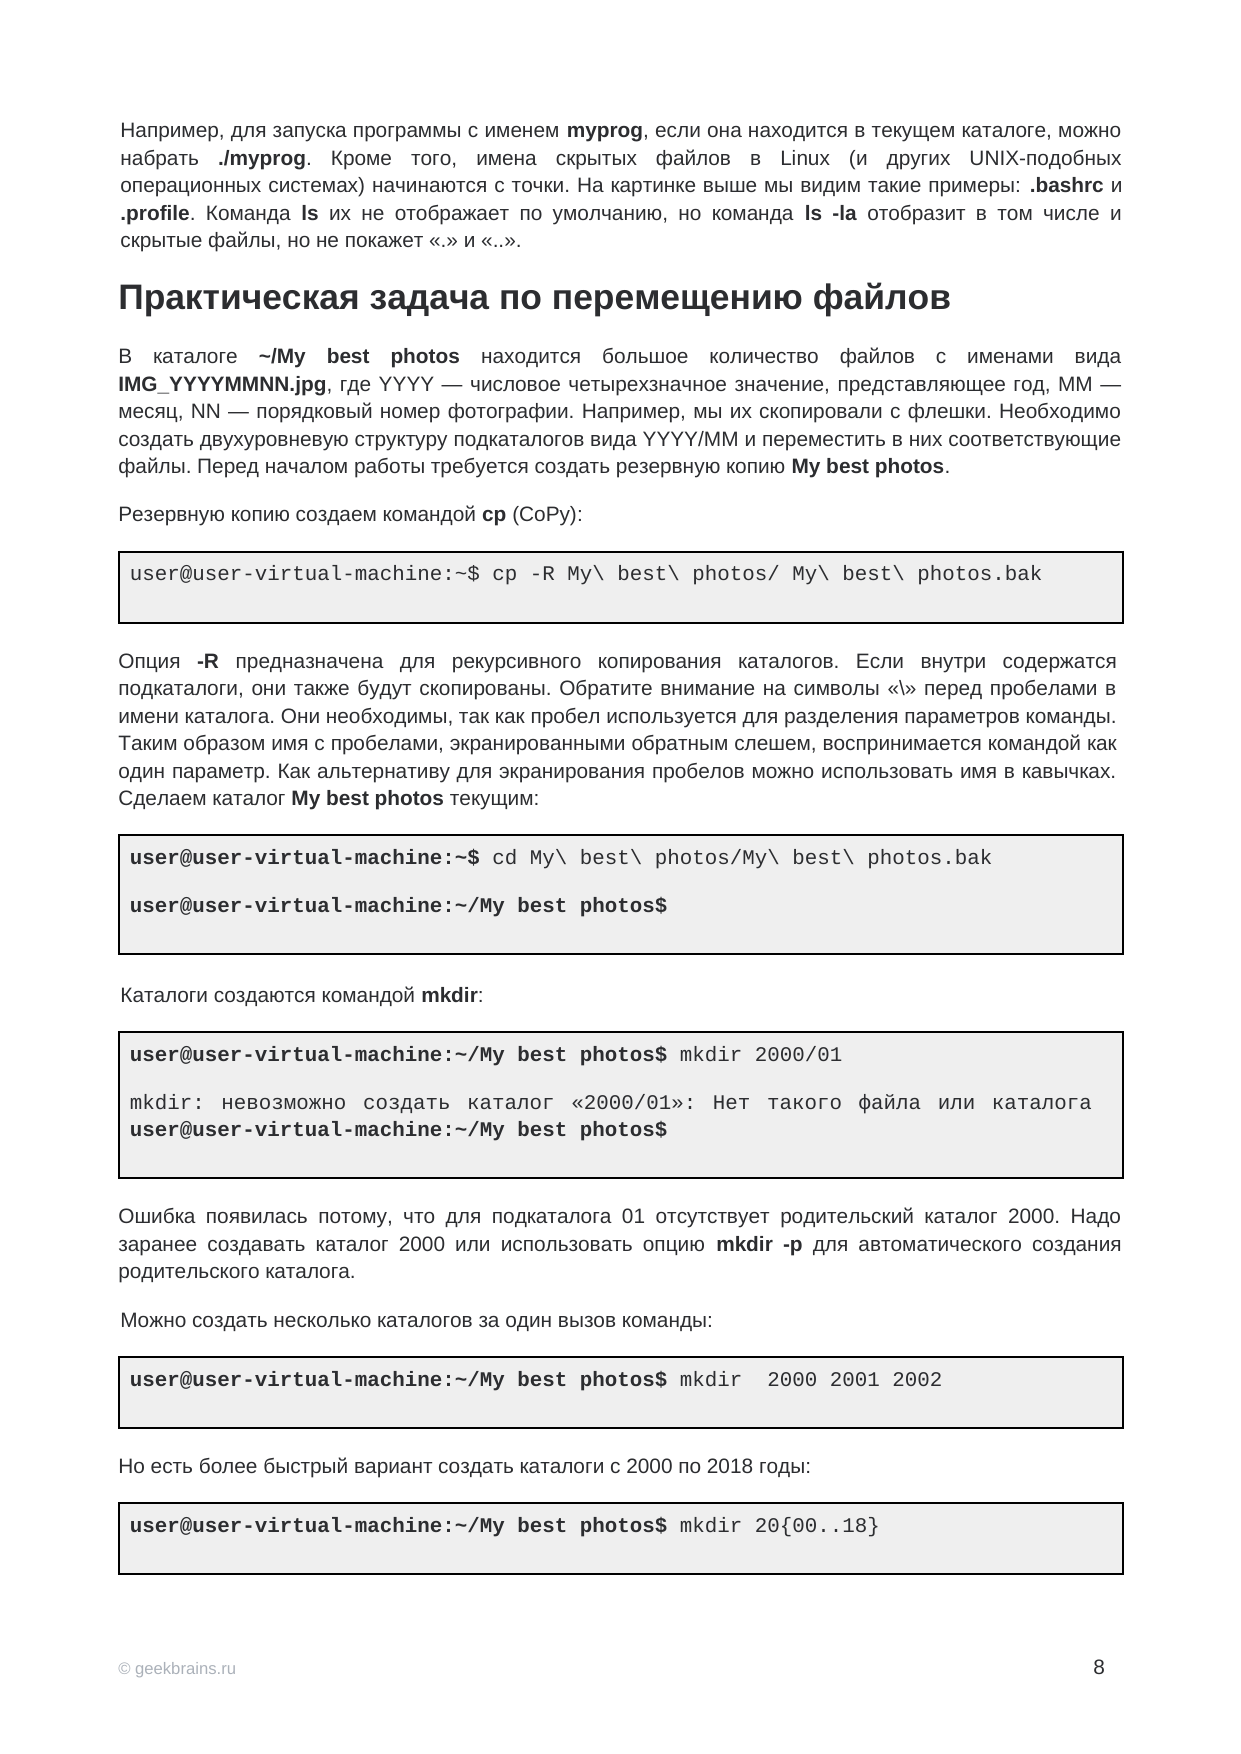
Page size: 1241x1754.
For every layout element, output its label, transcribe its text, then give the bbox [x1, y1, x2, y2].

table_header user@user-virtual-machine:~/My best photos$ mkdir 20{00..18} [120, 1504, 1122, 1573]
subtitle Практическая задача по перемещению файлов [118, 276, 1122, 317]
text Можно создать несколько каталогов за один вызов команды: [120, 1307, 962, 1331]
text В каталоге ~/My best photos находится большое количество файлов с именами вида IMG_YYYYMMNN.jpg, где YYYY — числовое четырехзначное значение, представляющее год, MM — месяц, NN — порядковый номер фотографии. Например, мы их скопировали с флешки. Необходимо создать двухуровневую структуру подкаталогов вида YYYY/MM и переместить в них соответствующие файлы. Перед началом работы требуется создать резервную копию My best photos. [118, 344, 1122, 478]
table_header user@user-virtual-machine:~/My best photos$ mkdir 2000/01 mkdir: невозможно создать каталог «2000/01»: Нет такого файла или каталога user@user-virtual-machine:~/My best photos$ [120, 1033, 1122, 1177]
table_header user@user-virtual-machine:~/My best photos$ mkdir 2000 2001 2002 [120, 1358, 1122, 1427]
text Ошибка появилась потому, что для подкаталога 01 отсутствует родительский каталог 2000. Надо заранее создавать каталог 2000 или использовать опцию mkdir -p для автоматического создания родительского каталога. [118, 1179, 1122, 1283]
text Но есть более быстрый вариант создать каталоги с 2000 по 2018 годы: [118, 1429, 1087, 1478]
text Резервную копию создаем командой cp (CoPy): [118, 502, 783, 526]
text Каталоги создаются командой mkdir: [120, 955, 1122, 1007]
text Опция -R предназначена для рекурсивного копирования каталогов. Если внутри содержатся подкаталоги, они также будут скопированы. Обратите внимание на символы «\» перед пробелами в имени каталога. Они необходимы, так как пробел используется для разделения параметров команды. Таким образом имя с пробелами, экранированными обратным слешем, воспринимается командой как один параметр. Как альтернативу для экранирования пробелов можно использовать имя в кавычках. Сделаем каталог My best photos текущим: [118, 624, 1118, 810]
table_header user@user-virtual-machine:~$ cd My\ best\ photos/My\ best\ photos.bak user@user-virtual-machine:~/My best photos$ [120, 836, 1122, 953]
text Например, для запуска программы c именем myprog, если она находится в текущем каталоге, можно набрать ./myprog. Кроме того, имена скрытых файлов в Linux (и других UNIX-подобных операционных системах) начинаются с точки. На картинке выше мы видим такие примеры: .bashrc и .profile. Команда ls их не отображает по умолчанию, но команда ls -la отобразит в том числе и скрытые файлы, но не покажет «.» и «..». [120, 118, 1122, 252]
table_header user@user-virtual-machine:~$ cp -R My\ best\ photos/ My\ best\ photos.bak [120, 553, 1122, 622]
